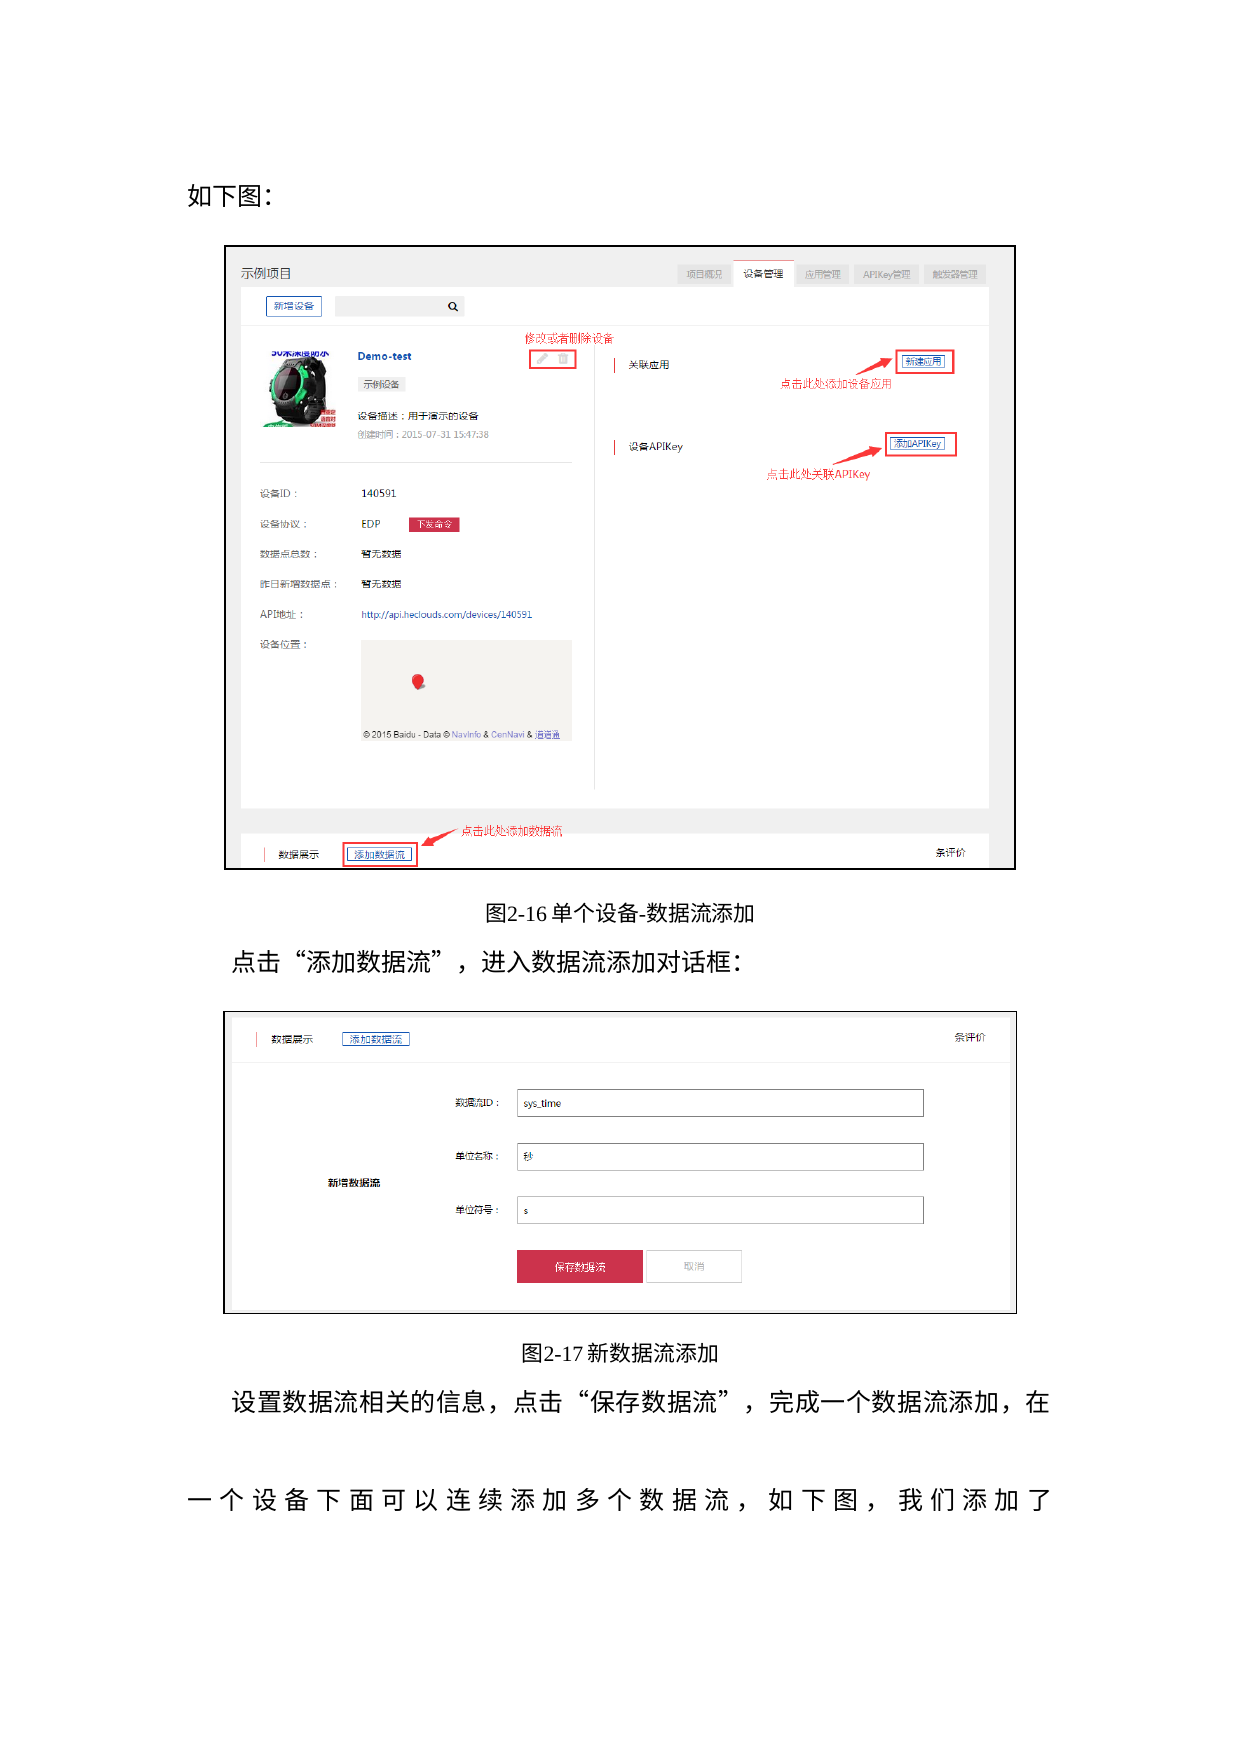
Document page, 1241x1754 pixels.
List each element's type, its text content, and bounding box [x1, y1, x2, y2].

text 点击“添加数据流”，进入数据流添加对话框： [187, 928, 1053, 993]
picture [225, 1012, 1016, 1313]
picture [226, 247, 1014, 868]
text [187, 162, 1053, 227]
text 图2-17新数据流添加 [187, 1336, 1053, 1368]
text 图2-16单个设备-数据流添加 [187, 895, 1053, 928]
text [187, 1368, 1053, 1531]
